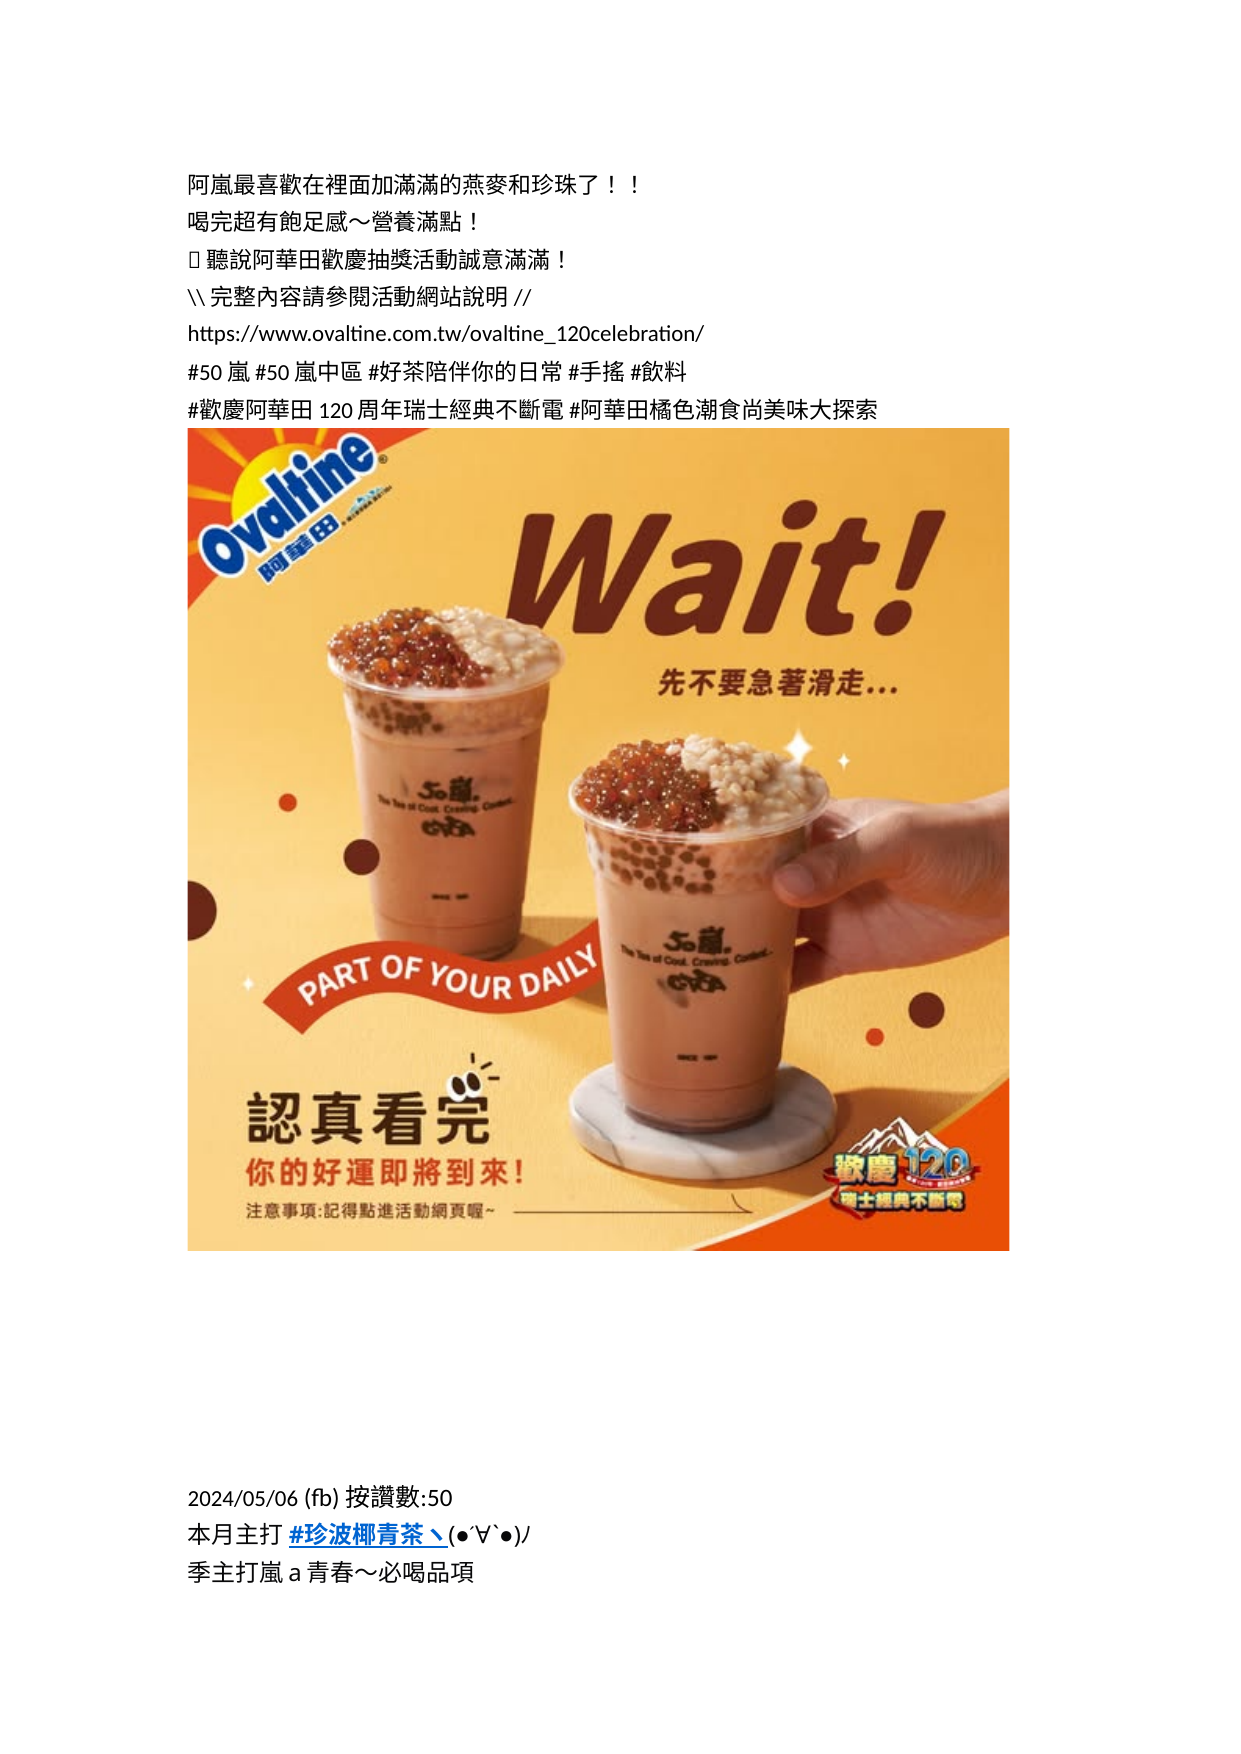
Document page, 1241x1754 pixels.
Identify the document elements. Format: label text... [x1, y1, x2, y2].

text 🤫 聽說阿華田歡慶抽獎活動誠意滿滿！ [187, 239, 1053, 277]
text 本月主打 #珍波椰青茶ヽ(●´∀`●)ﾉ [187, 1514, 1053, 1552]
picture [187, 428, 1010, 1251]
text 喝完超有飽足感～營養滿點！ [187, 202, 1053, 239]
text #50嵐 #50嵐中區 #好茶陪伴你的日常 #手搖 #飲料 [187, 352, 1053, 389]
text 季主打嵐a青春～必喝品項 [187, 1552, 1053, 1589]
text \\ 完整內容請參閱活動網站說明 // [187, 277, 1053, 314]
text #歡慶阿華田120周年瑞士經典不斷電 #阿華田橘色潮食尚美味大探索 [187, 389, 1053, 427]
text 阿嵐最喜歡在裡面加滿滿的燕麥和珍珠了！！ [187, 164, 1053, 202]
text 2024/05/06 (fb) 按讚數:50 [187, 1477, 1053, 1514]
text https://www.ovaltine.com.tw/ovaltine_120celebration/ [187, 314, 1053, 352]
